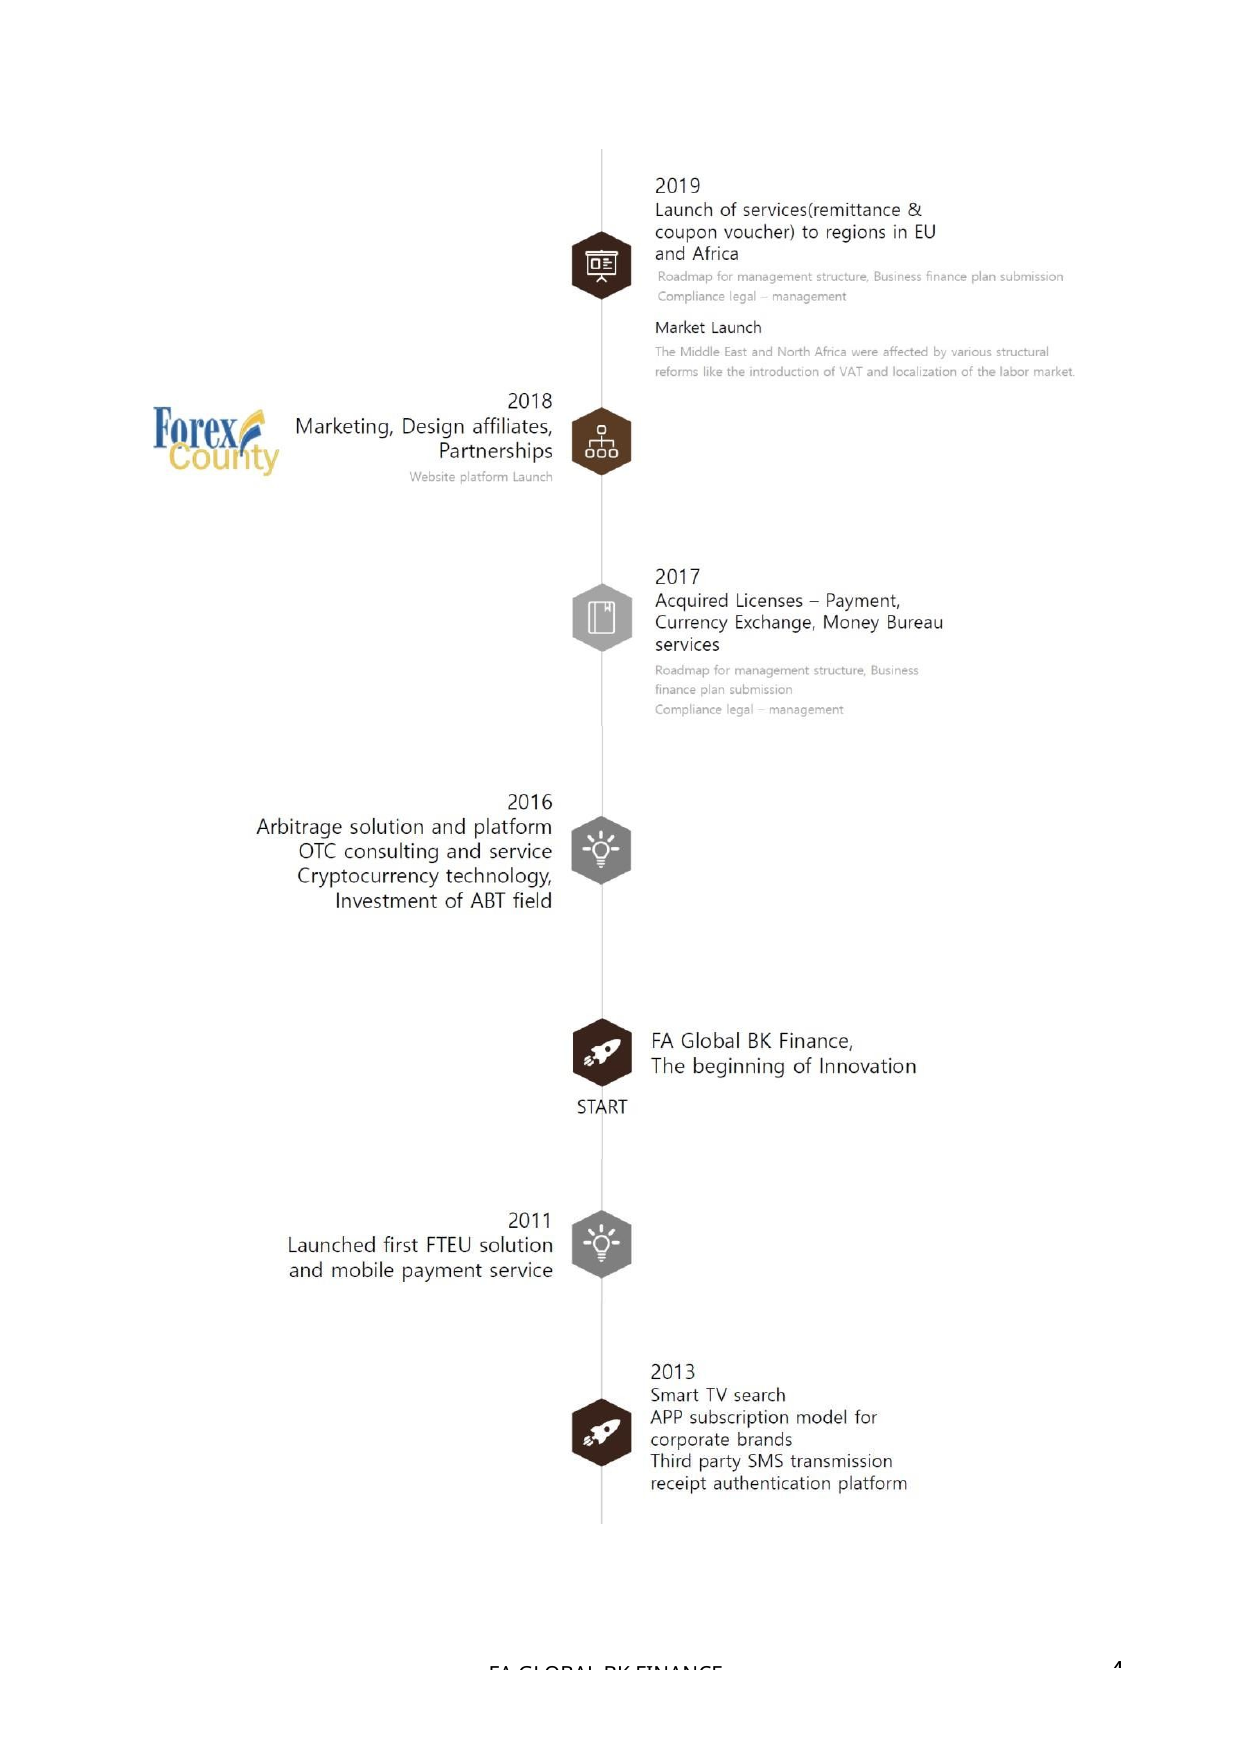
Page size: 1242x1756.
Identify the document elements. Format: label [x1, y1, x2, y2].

picture [153, 149, 1075, 1524]
